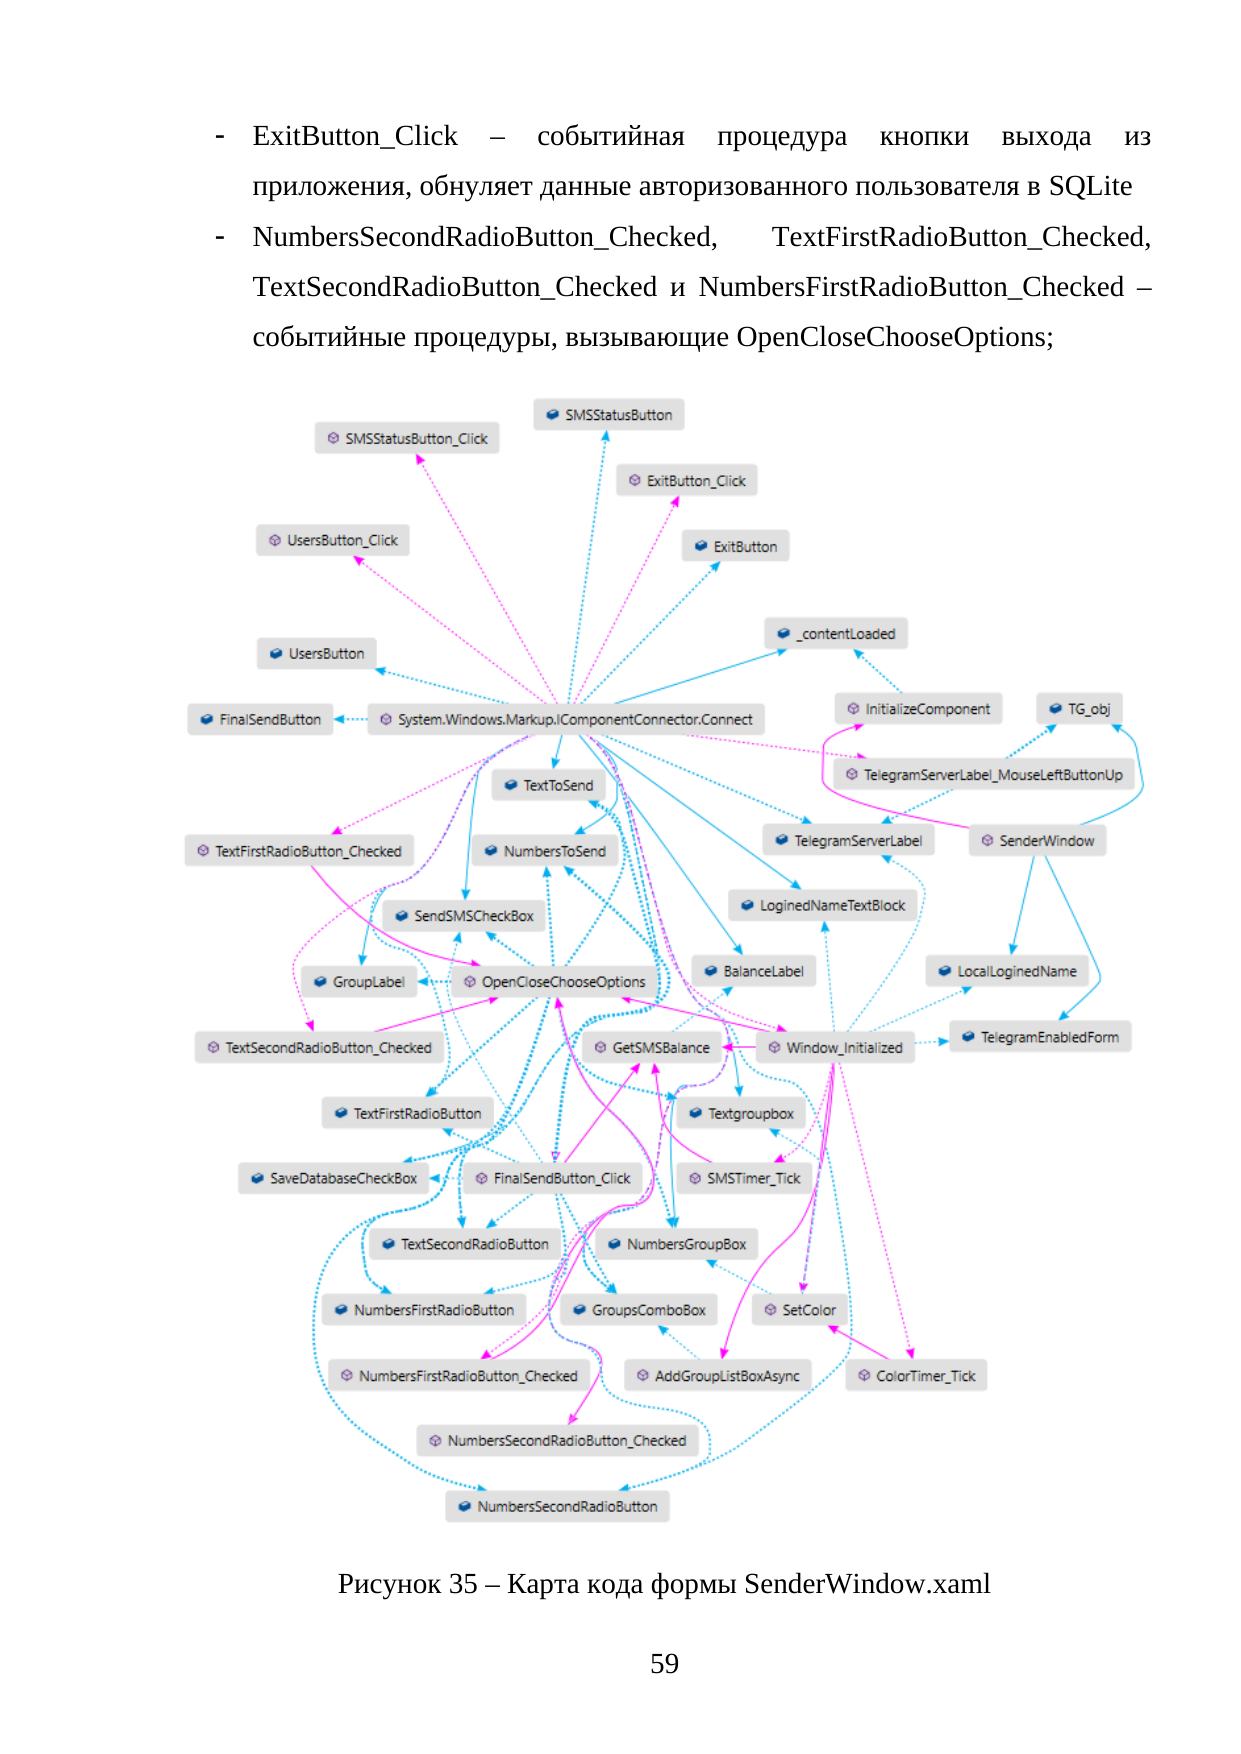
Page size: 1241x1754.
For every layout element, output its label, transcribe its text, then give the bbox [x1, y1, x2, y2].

list ExitButton_Click – событийная процедура кнопки выхода из приложения, обнуляет данные авторизованного пользователя в SQLite [215, 118, 1152, 202]
picture [177, 390, 1152, 1529]
text Рисунок 35 – Карта кода формы SenderWindow.xaml [177, 1566, 1152, 1600]
list NumbersSecondRadioButton_Checked, TextFirstRadioButton_Checked, TextSecondRadioButton_Checked и NumbersFirstRadioButton_Checked – событийные процедуры, вызывающие OpenCloseChooseOptions; [215, 219, 1152, 353]
